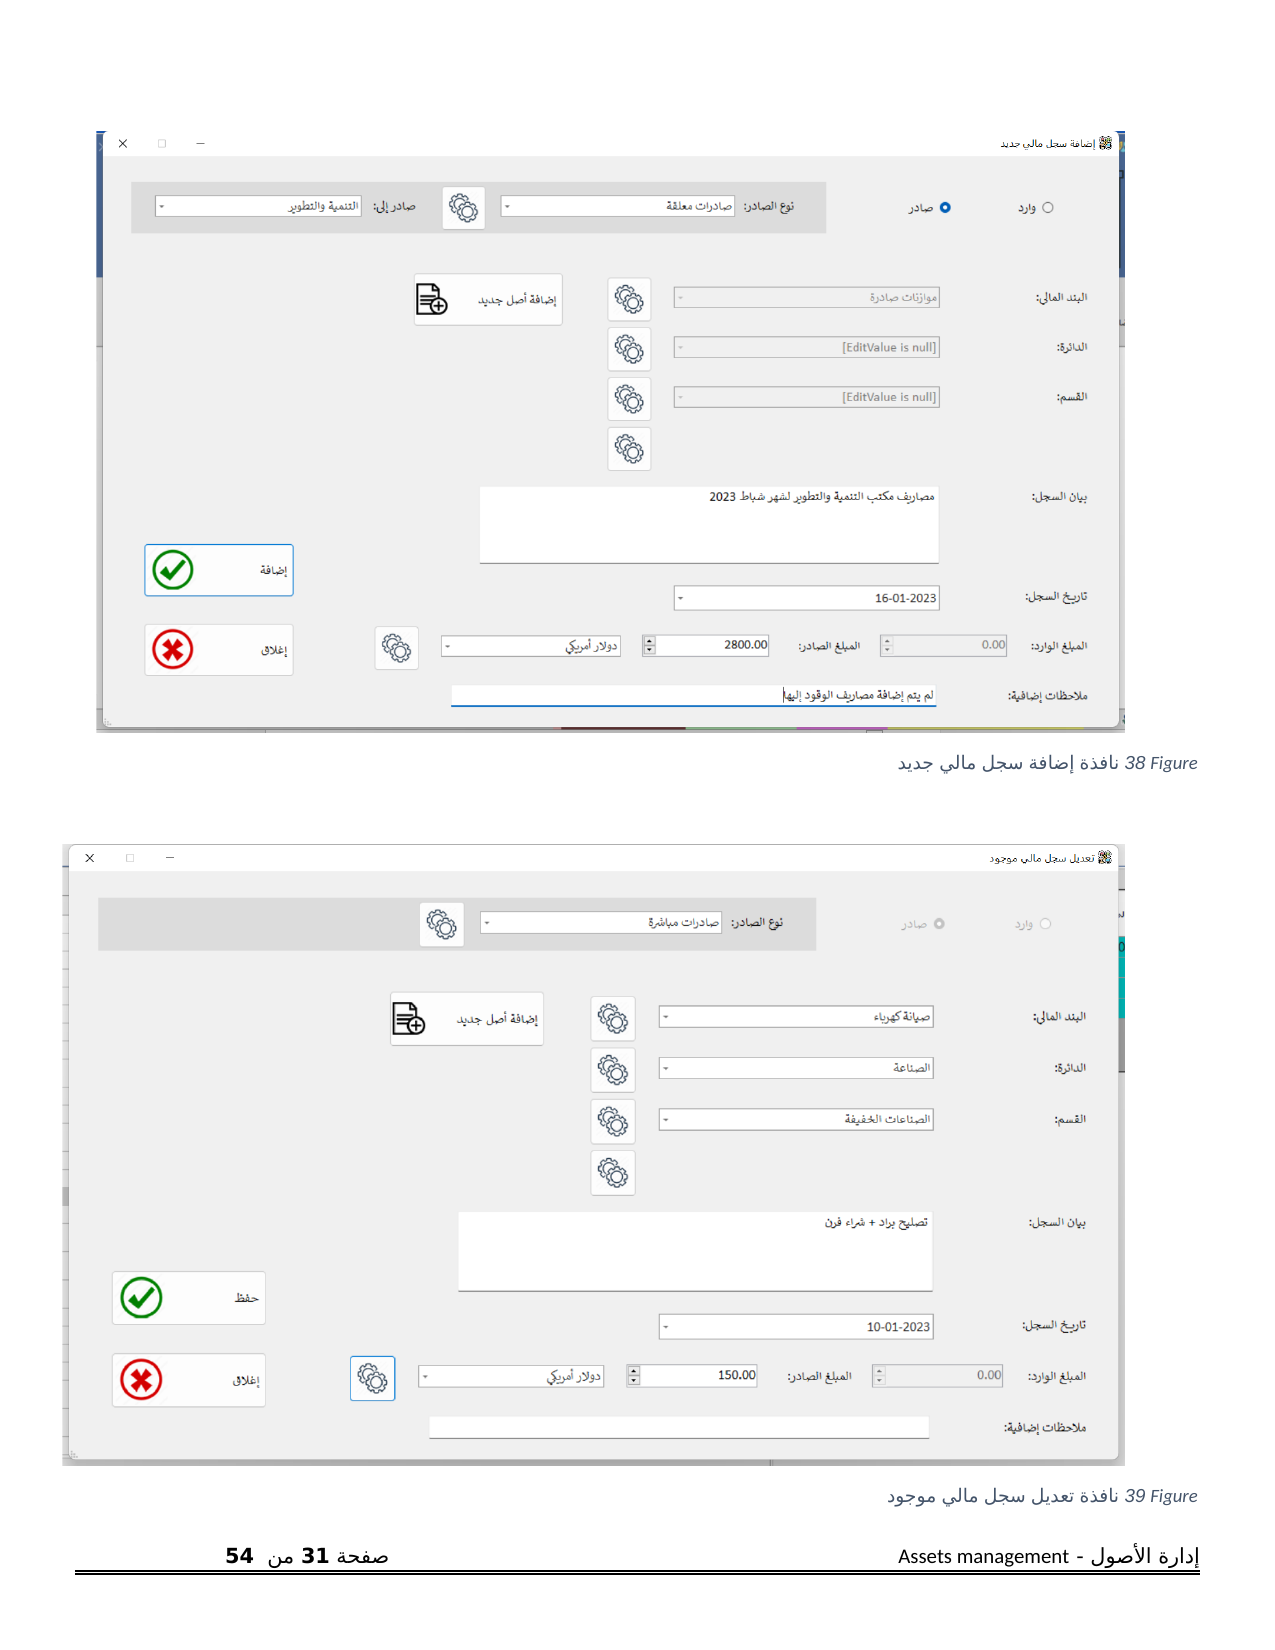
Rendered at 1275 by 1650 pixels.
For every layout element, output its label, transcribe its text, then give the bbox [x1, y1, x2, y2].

text Figure 38 نافذة إضافة سجل مالي جديد [75, 751, 1200, 774]
picture [62, 844, 1125, 1466]
text Figure 39 نافذة تعديل سجل مالي موجود [75, 1484, 1200, 1507]
picture [96, 131, 1125, 733]
